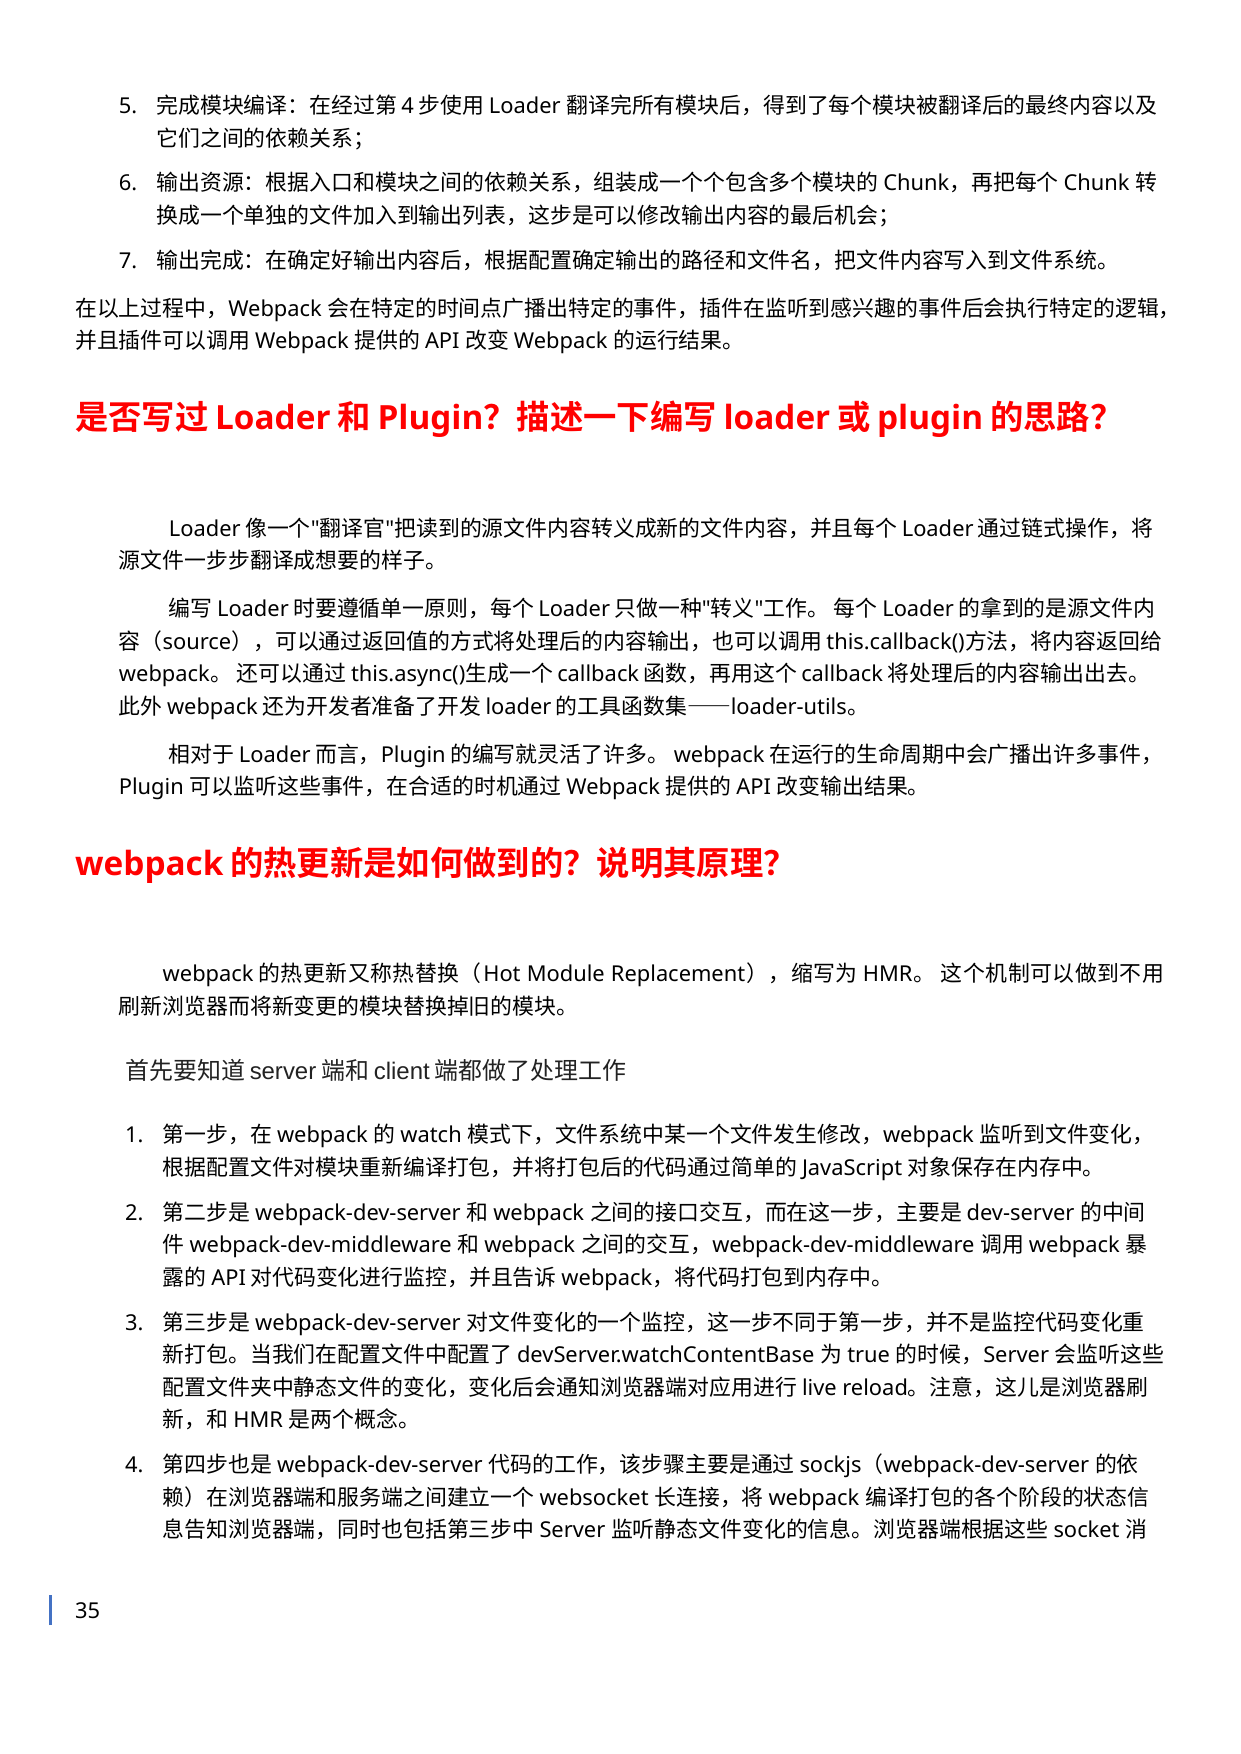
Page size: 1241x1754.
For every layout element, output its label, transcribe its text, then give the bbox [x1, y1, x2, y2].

subtitle webpack的热更新是如何做到的？说明其原理？ [75, 828, 1165, 893]
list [125, 1447, 1165, 1545]
list 第三步是 webpack-dev-server 对文件变化的一个监控，这一步不同于第一步，并不是监控代码变化重新打包。当我们在配置文件中配置了devServer.watchContentBase 为 true 的时候，Server 会监听这些配置文件夹中静态文件的变化，变化后会通知浏览器端对应用进行 live reload。注意，这儿是浏览器刷新，和 HMR 是两个概念。 [125, 1305, 1165, 1435]
text 相对于Loader而言，Plugin的编写就灵活了许多。 webpack在运行的生命周期中会广播出许多事件，Plugin 可以监听这些事件，在合适的时机通过 Webpack 提供的 API 改变输出结果。 [119, 736, 1165, 801]
text 首先要知道server端和client端都做了处理工作 [75, 1037, 1165, 1102]
list 第二步是 webpack-dev-server 和 webpack 之间的接口交互，而在这一步，主要是 dev-server 的中间件 webpack-dev-middleware 和 webpack 之间的交互，webpack-dev-middleware 调用 webpack 暴露的 API对代码变化进行监控，并且告诉 webpack，将代码打包到内存中。 [125, 1195, 1165, 1292]
text Loader像一个"翻译官"把读到的源文件内容转义成新的文件内容，并且每个Loader通过链式操作，将源文件一步步翻译成想要的样子。 [119, 510, 1165, 575]
text webpack的热更新又称热替换（Hot Module Replacement），缩写为HMR。 这个机制可以做到不用刷新浏览器而将新变更的模块替换掉旧的模块。 [119, 956, 1165, 1021]
list 完成模块编译：在经过第4步使用 Loader 翻译完所有模块后，得到了每个模块被翻译后的最终内容以及它们之间的依赖关系； [119, 88, 1165, 153]
text 在以上过程中，Webpack 会在特定的时间点广播出特定的事件，插件在监听到感兴趣的事件后会执行特定的逻辑，并且插件可以调用 Webpack 提供的 API 改变 Webpack 的运行结果。 [75, 291, 1165, 356]
list 输出资源：根据入口和模块之间的依赖关系，组装成一个个包含多个模块的 Chunk，再把每个 Chunk 转换成一个单独的文件加入到输出列表，这步是可以修改输出内容的最后机会； [119, 165, 1165, 230]
text 编写Loader时要遵循单一原则，每个Loader只做一种"转义"工作。 每个Loader的拿到的是源文件内容（source），可以通过返回值的方式将处理后的内容输出，也可以调用this.callback()方法，将内容返回给webpack。 还可以通过 this.async()生成一个callback函数，再用这个callback将处理后的内容输出出去。 此外webpack还为开发者准备了开发loader的工具函数集——loader-utils。 [119, 591, 1165, 721]
list 输出完成：在确定好输出内容后，根据配置确定输出的路径和文件名，把文件内容写入到文件系统。 [119, 243, 1165, 275]
list 第一步，在 webpack 的 watch 模式下，文件系统中某一个文件发生修改，webpack 监听到文件变化，根据配置文件对模块重新编译打包，并将打包后的代码通过简单的 JavaScript 对象保存在内存中。 [125, 1117, 1165, 1182]
subtitle 是否写过Loader和Plugin？描述一下编写loader或plugin的思路？ [75, 383, 1165, 448]
